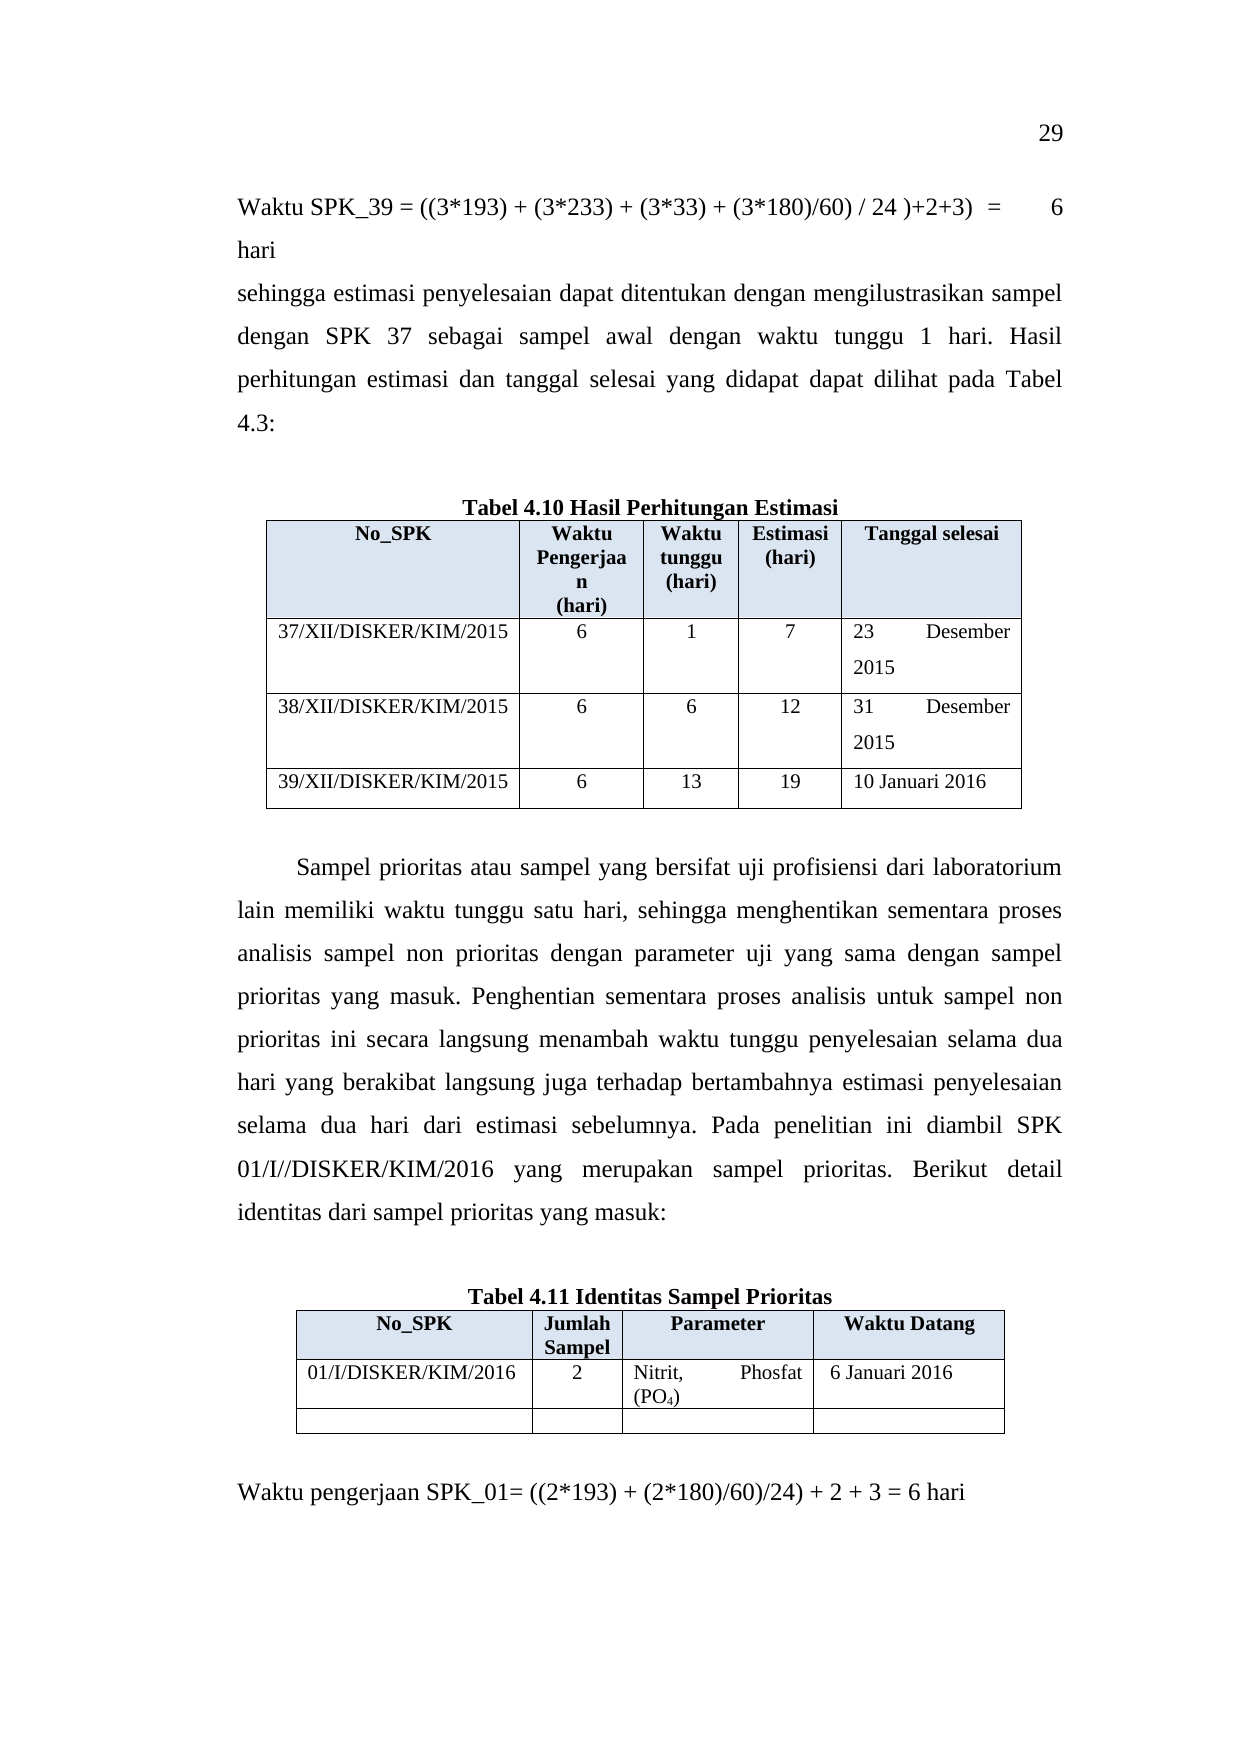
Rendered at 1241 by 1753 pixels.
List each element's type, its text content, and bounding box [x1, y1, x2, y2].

text sehingga estimasi penyelesaian dapat ditentukan dengan mengilustrasikan sampel dengan SPK 37 sebagai sampel awal dengan waktu tunggu 1 hari. Hasil perhitungan estimasi dan tanggal selesai yang didapat dapat dilihat pada Tabel 4.3: [237, 278, 1063, 436]
table_cell 2 [533, 1360, 622, 1408]
table_cell 1 [644, 619, 738, 693]
table_header Parameter [623, 1311, 813, 1359]
table_header No_SPK [267, 521, 519, 617]
table_cell 38/XII/DISKER/KIM/2015 [267, 694, 519, 768]
table_cell 19 [739, 769, 841, 808]
table_cell 6 Januari 2016 [814, 1360, 1004, 1408]
table_header No_SPK [297, 1311, 532, 1359]
table_cell Nitrit, Phosfat (PO4) [623, 1360, 813, 1408]
table_header Waktu tunggu (hari) [644, 521, 738, 617]
table_cell 23 Desember 2015 [842, 619, 1021, 693]
table_header Waktu Pengerjaan (hari) [520, 521, 643, 617]
table_cell [814, 1409, 1004, 1433]
table_cell 39/XII/DISKER/KIM/2015 [267, 769, 519, 808]
table_cell 01/I/DISKER/KIM/2016 [297, 1360, 532, 1408]
table_cell [297, 1409, 532, 1433]
table_cell 13 [644, 769, 738, 808]
text Sampel prioritas atau sampel yang bersifat uji profisiensi dari laboratorium lain memiliki waktu tunggu satu hari, sehingga menghentikan sementara proses analisis sampel non prioritas dengan parameter uji yang sama dengan sampel prioritas yang masuk. Penghentian sementara proses analisis untuk sampel non prioritas ini secara langsung menambah waktu tunggu penyelesaian selama dua hari yang berakibat langsung juga terhadap bertambahnya estimasi penyelesaian selama dua hari dari estimasi sebelumnya. Pada penelitian ini diambil SPK 01/I//DISKER/KIM/2016 yang merupakan sampel prioritas. Berikut detail identitas dari sampel prioritas yang masuk: [237, 852, 1063, 1226]
table_cell 6 [520, 694, 643, 768]
table_cell 12 [739, 694, 841, 768]
table_header Waktu Datang [814, 1311, 1004, 1359]
table_cell [623, 1409, 813, 1433]
table_cell [533, 1409, 622, 1433]
text Waktu SPK_39 = ((3*193) + (3*233) + (3*33) + (3*180)/60) / 24 )+2+3) = 6 hari [237, 192, 1063, 264]
table_cell 6 [520, 619, 643, 693]
table_header Tanggal selesai [842, 521, 1021, 617]
table_header Jumlah Sampel [533, 1311, 622, 1359]
table_cell 6 [520, 769, 643, 808]
table_cell 31 Desember 2015 [842, 694, 1021, 768]
table_cell 6 [644, 694, 738, 768]
table_cell 37/XII/DISKER/KIM/2015 [267, 619, 519, 693]
table_header Estimasi (hari) [739, 521, 841, 617]
text Waktu pengerjaan SPK_01= ((2*193) + (2*180)/60)/24) + 2 + 3 = 6 hari [237, 1477, 1063, 1506]
table_cell 7 [739, 619, 841, 693]
table_cell 10 Januari 2016 [842, 769, 1021, 808]
